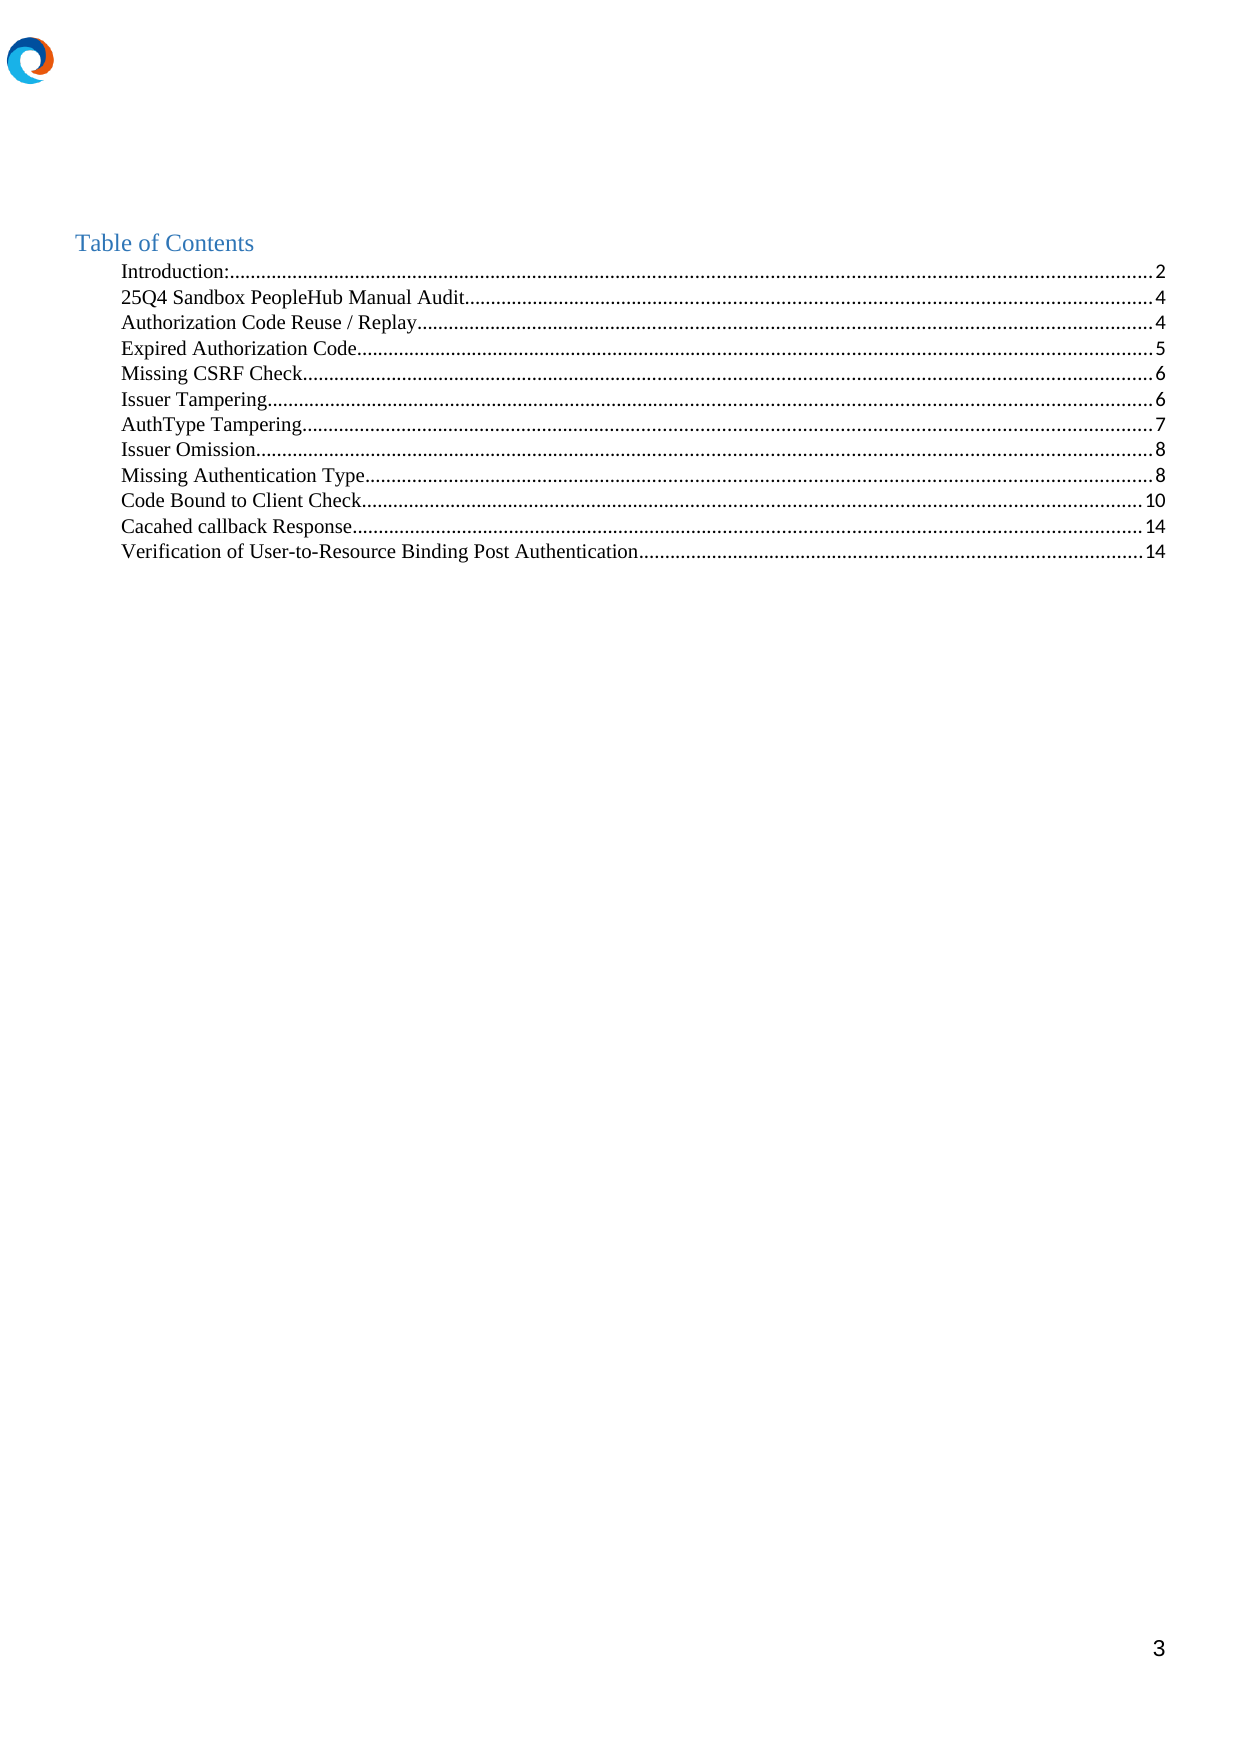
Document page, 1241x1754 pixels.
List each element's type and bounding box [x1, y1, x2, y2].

picture [4, 35, 57, 87]
